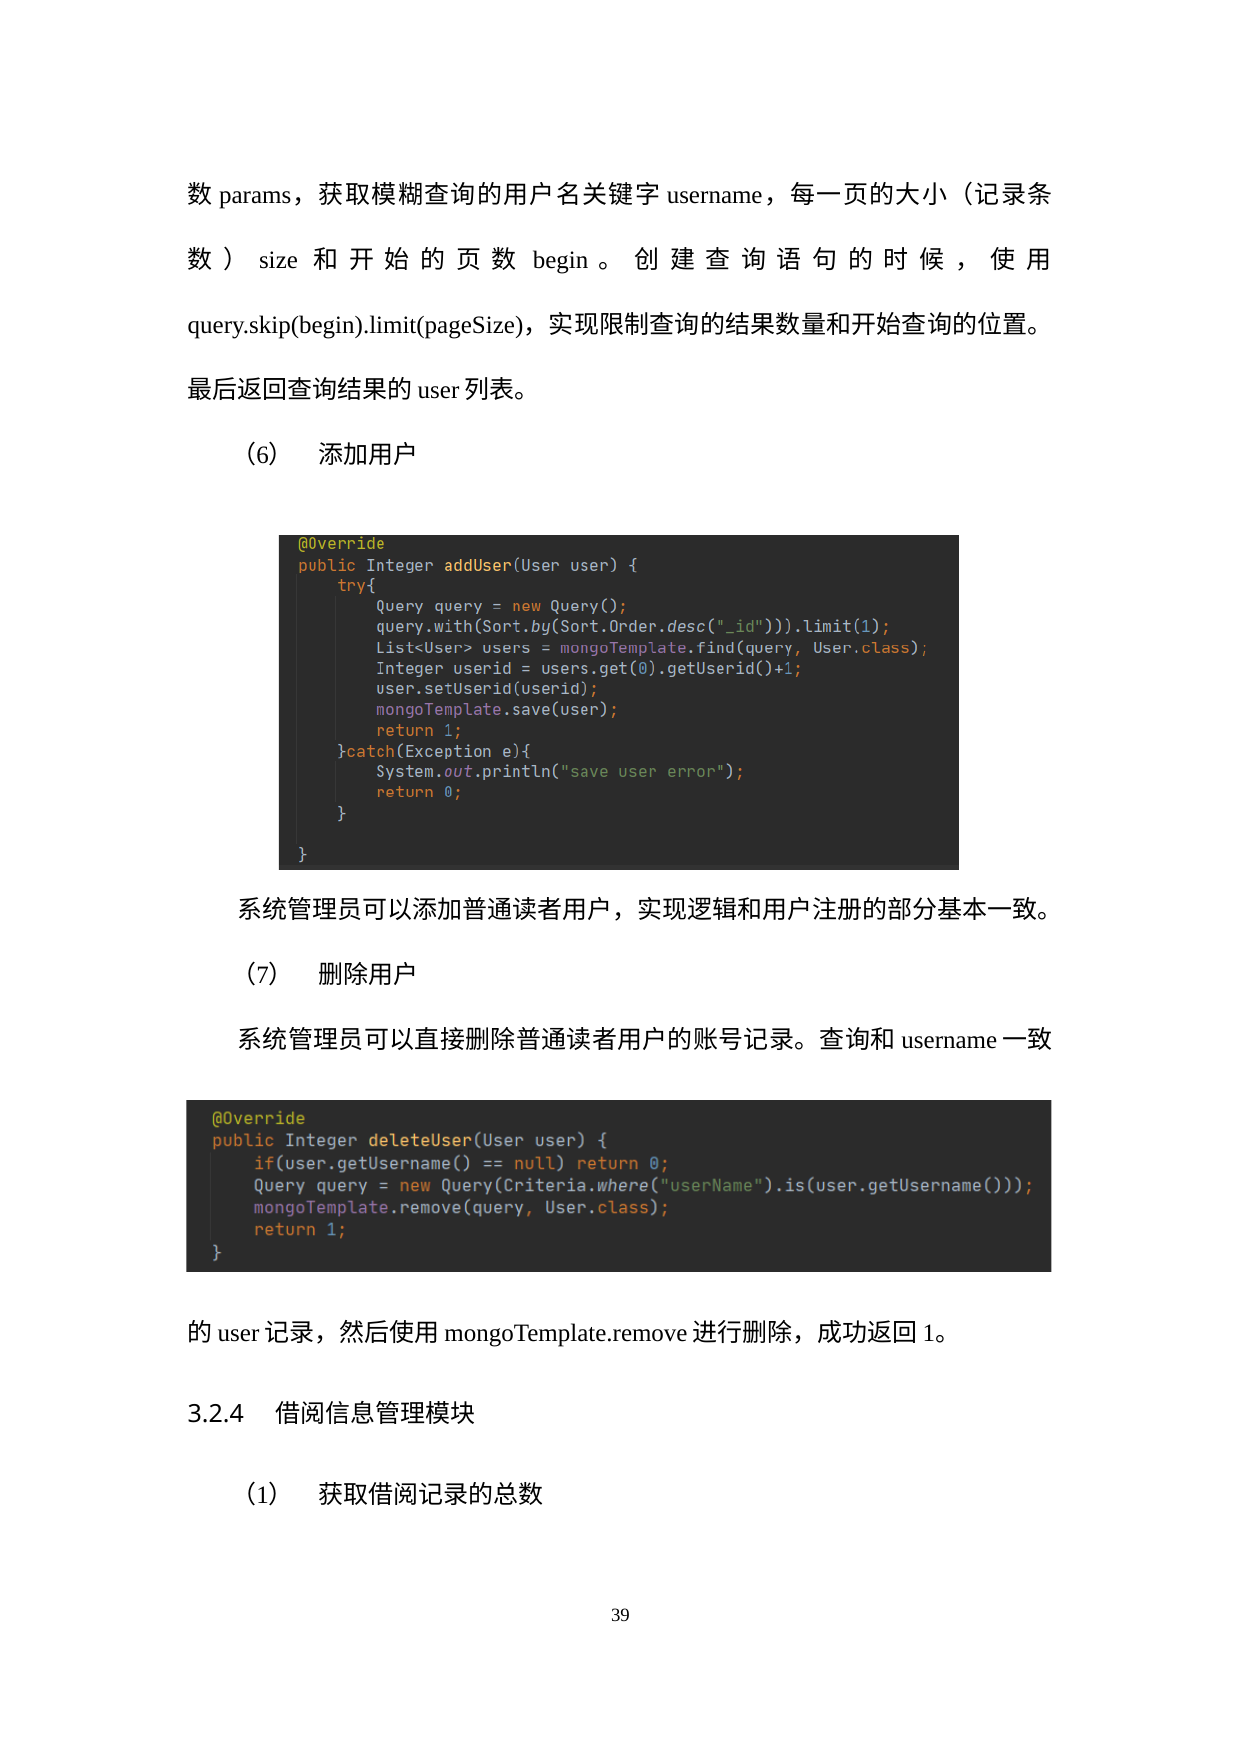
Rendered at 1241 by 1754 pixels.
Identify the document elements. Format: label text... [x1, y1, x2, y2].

list 添加用户 [231, 420, 1053, 485]
picture [278, 535, 959, 870]
list 删除用户 [231, 940, 1053, 1005]
list 获取借阅记录的总数 [231, 1460, 1053, 1525]
subtitle 借阅信息管理模块 [187, 1379, 1053, 1444]
picture [186, 1100, 1052, 1272]
